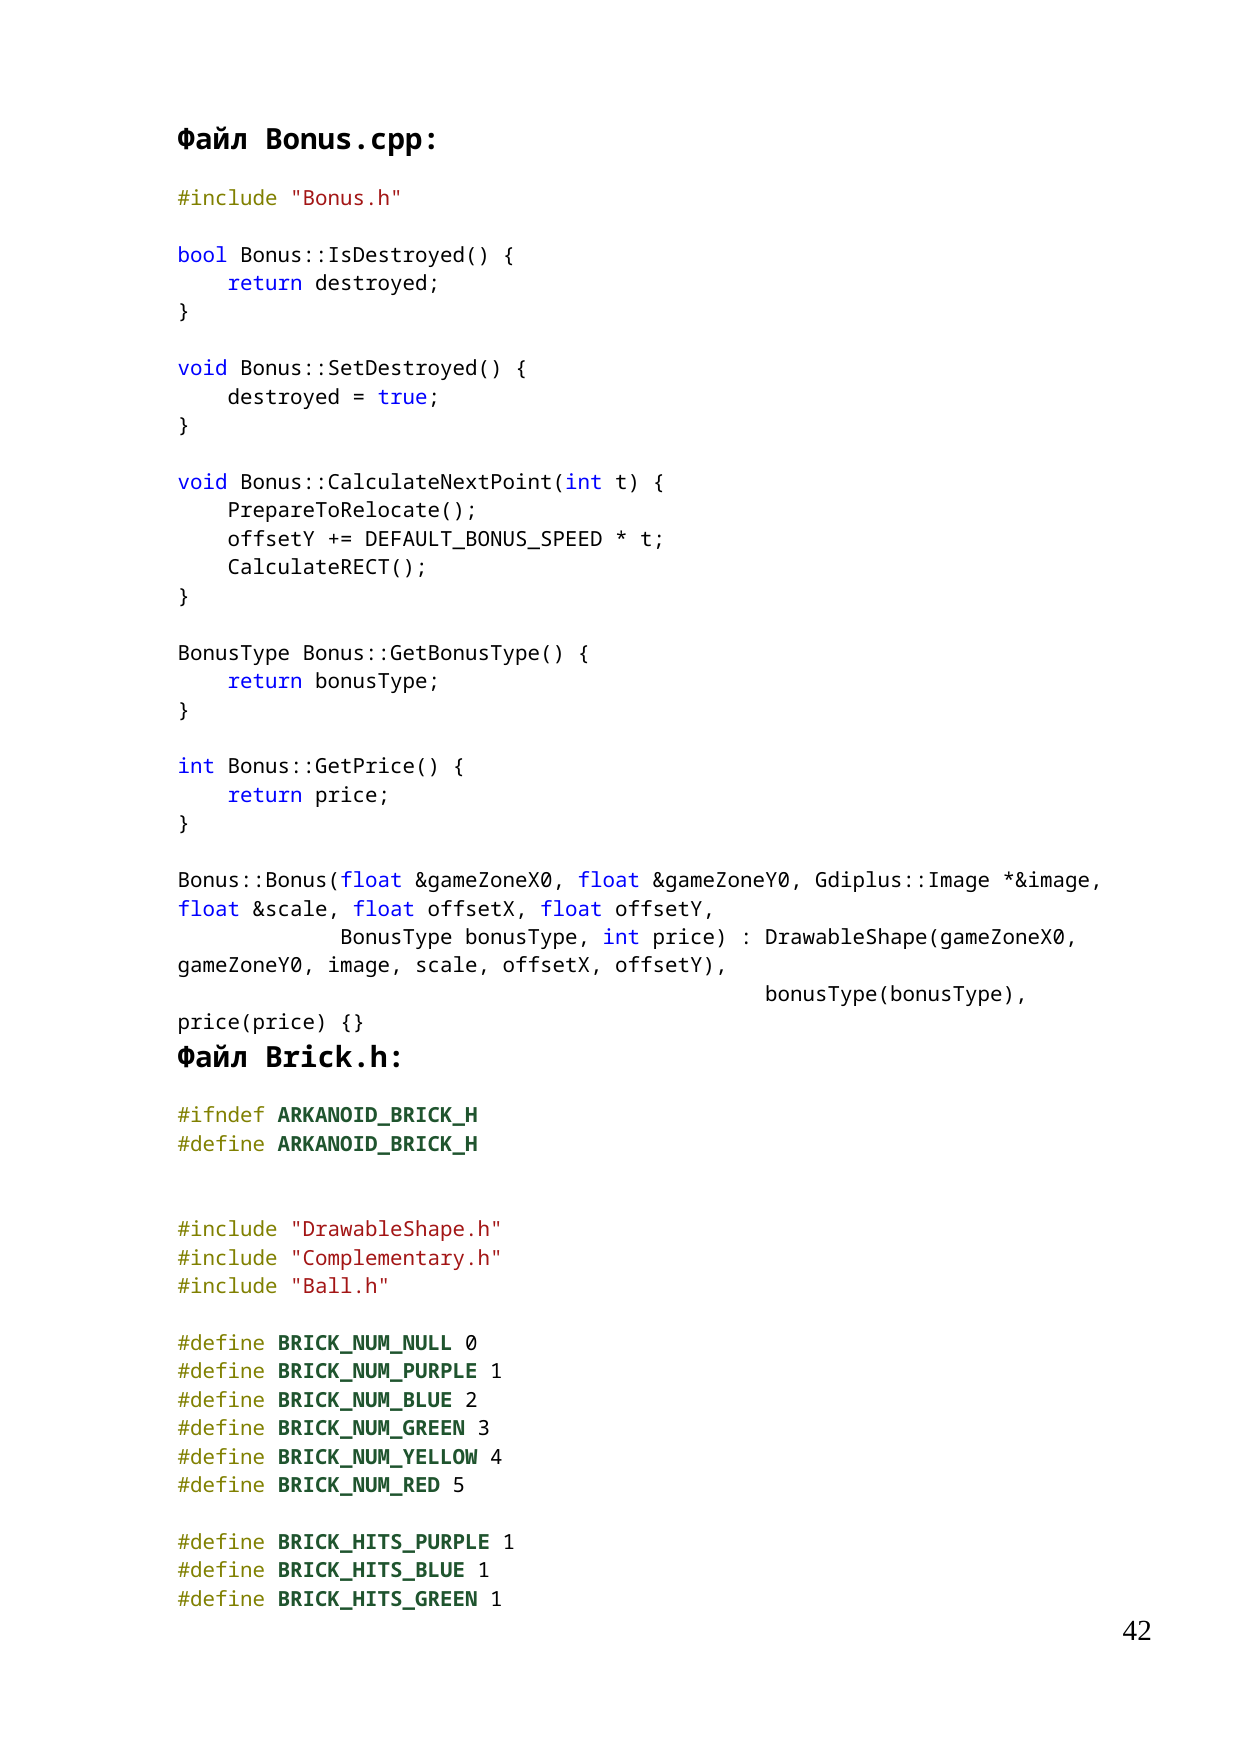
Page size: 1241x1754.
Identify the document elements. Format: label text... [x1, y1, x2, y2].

text Файл Bonus.cpp: [177, 118, 1152, 158]
text #include "Bonus.h" bool Bonus::IsDestroyed() { return destroyed; } void Bonus::SetDestroyed() { destroyed = true; } void Bonus::CalculateNextPoint(int t) { PrepareToRelocate(); offsetY += DEFAULT_BONUS_SPEED * t; CalculateRECT(); } BonusType Bonus::GetBonusType() { return bonusType; } int Bonus::GetPrice() { return price; } Bonus::Bonus(float &gameZoneX0, float &gameZoneY0, Gdiplus::Image *&image, float &scale, float offsetX, float offsetY, BonusType bonusType, int price) : DrawableShape(gameZoneX0, gameZoneY0, image, scale, offsetX, offsetY), bonusType(bonusType), price(price) {} [177, 183, 1152, 1036]
text Файл Brick.h: [177, 1036, 1152, 1076]
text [177, 1101, 1152, 1612]
